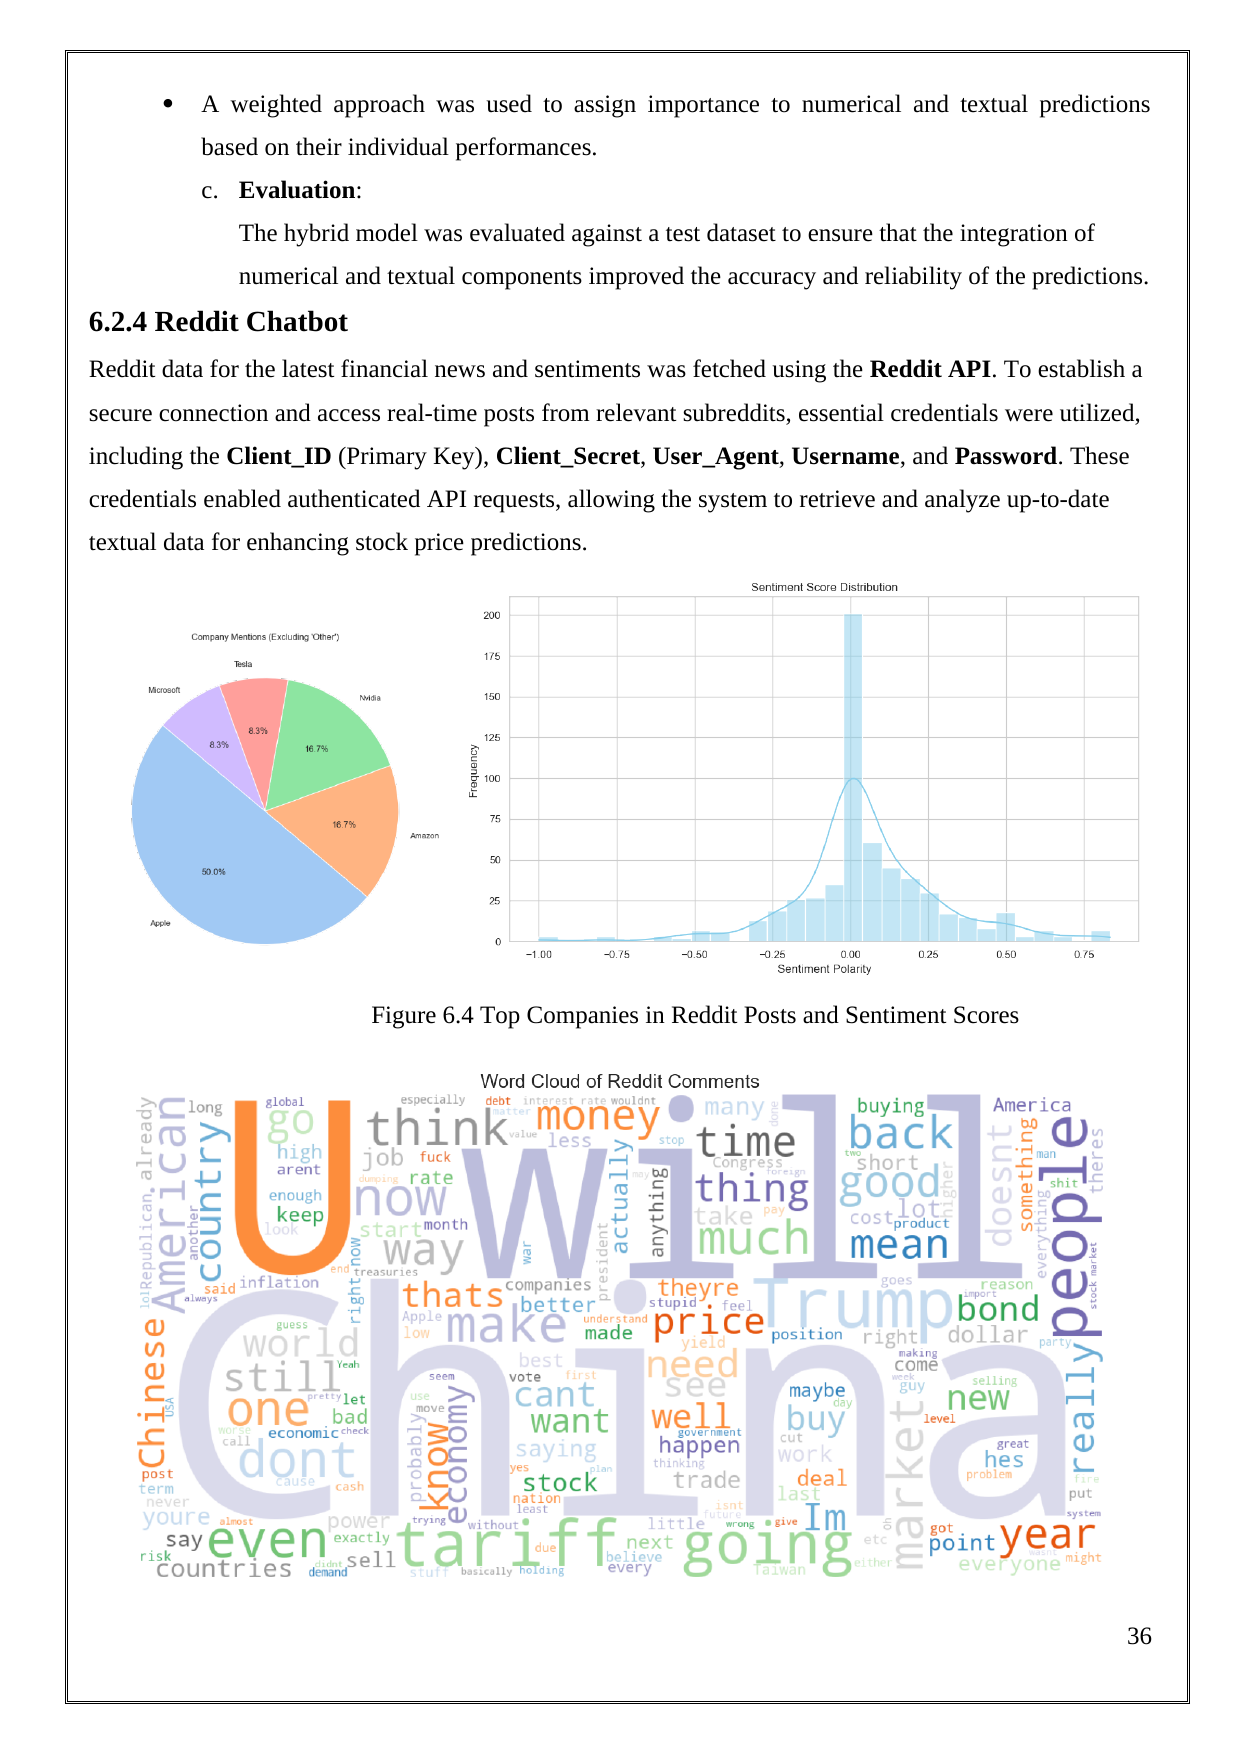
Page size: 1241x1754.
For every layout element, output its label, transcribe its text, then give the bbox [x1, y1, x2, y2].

list Evaluation: The hybrid model was evaluated against a test dataset to ensure that the integration of numerical and textual components improved the accuracy and reliability of the predictions. [201, 175, 1152, 290]
picture [88, 624, 451, 987]
text 6.2.4 Reddit Chatbot [89, 304, 1152, 338]
picture [457, 570, 1151, 987]
list A weighted approach was used to assign importance to numerical and textual predictions based on their individual performances. [164, 89, 1152, 161]
text Figure 6.4 Top Companies in Reddit Posts and Sentiment Scores [239, 1001, 1152, 1029]
picture [88, 1060, 1152, 1592]
text Reddit data for the latest financial news and sentiments was fetched using the Reddit API. To establish a secure connection and access real-time posts from relevant subreddits, essential credentials were utilized, including the Client_ID (Primary Key), Client_Secret, User_Agent, Username, and Password. These credentials enabled authenticated API requests, allowing the system to retrieve and analyze up-to-date textual data for enhancing stock price predictions. [89, 354, 1152, 556]
